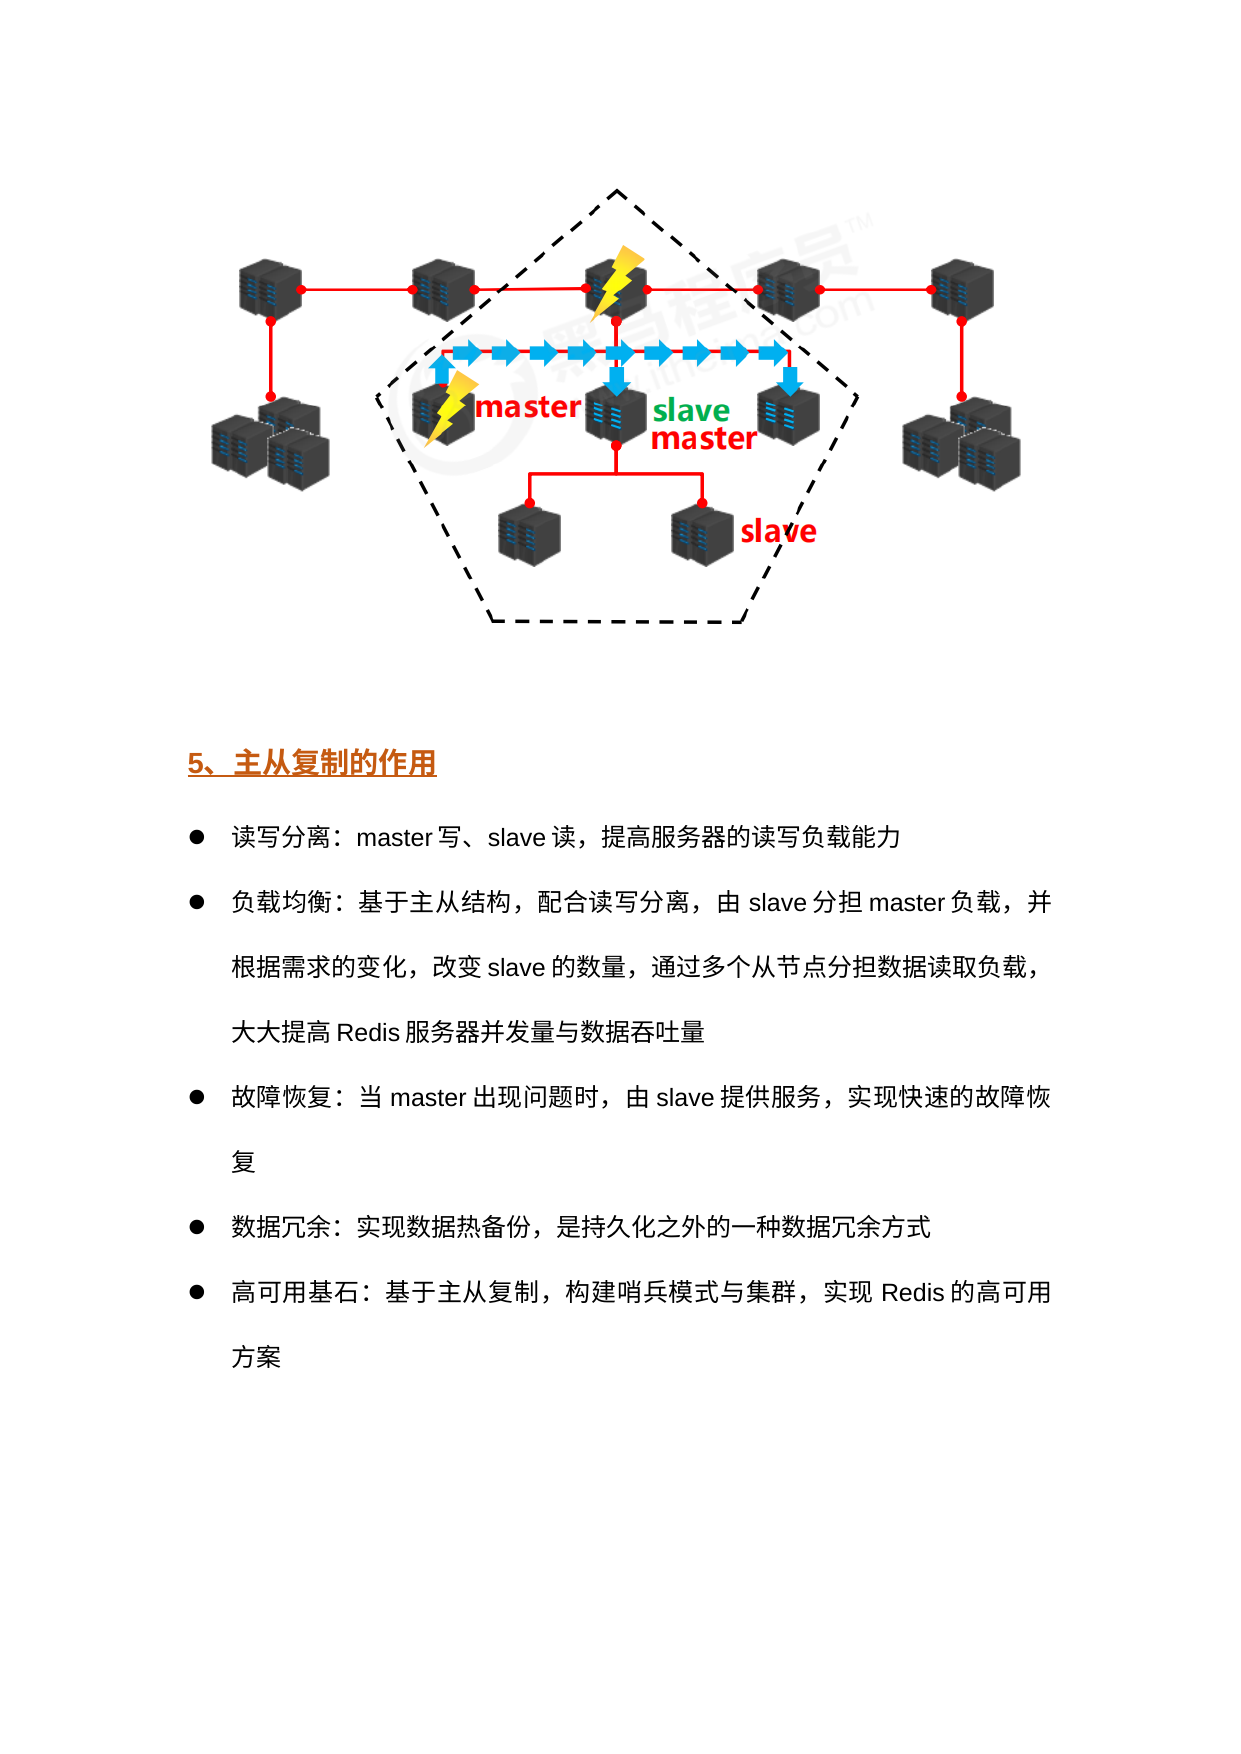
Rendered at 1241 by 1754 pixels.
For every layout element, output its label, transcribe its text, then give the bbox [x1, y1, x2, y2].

list 数据冗余：实现数据热备份，是持久化之外的一种数据冗余方式 [187, 1193, 1053, 1258]
list 高可用基石：基于主从复制，构建哨兵模式与集群，实现Redis的高可用方案 [187, 1258, 1053, 1388]
subtitle 5、主从复制的作用 [187, 728, 1053, 793]
picture [187, 176, 1052, 636]
list 故障恢复：当master出现问题时，由slave提供服务，实现快速的故障恢复 [187, 1063, 1053, 1193]
list 读写分离：master写、slave读，提高服务器的读写负载能力 [187, 803, 1053, 868]
list 负载均衡：基于主从结构，配合读写分离，由slave分担master负载，并根据需求的变化，改变slave的数量，通过多个从节点分担数据读取负载，大大提高Redis服务器并发量与数据吞吐量 [187, 868, 1053, 1063]
